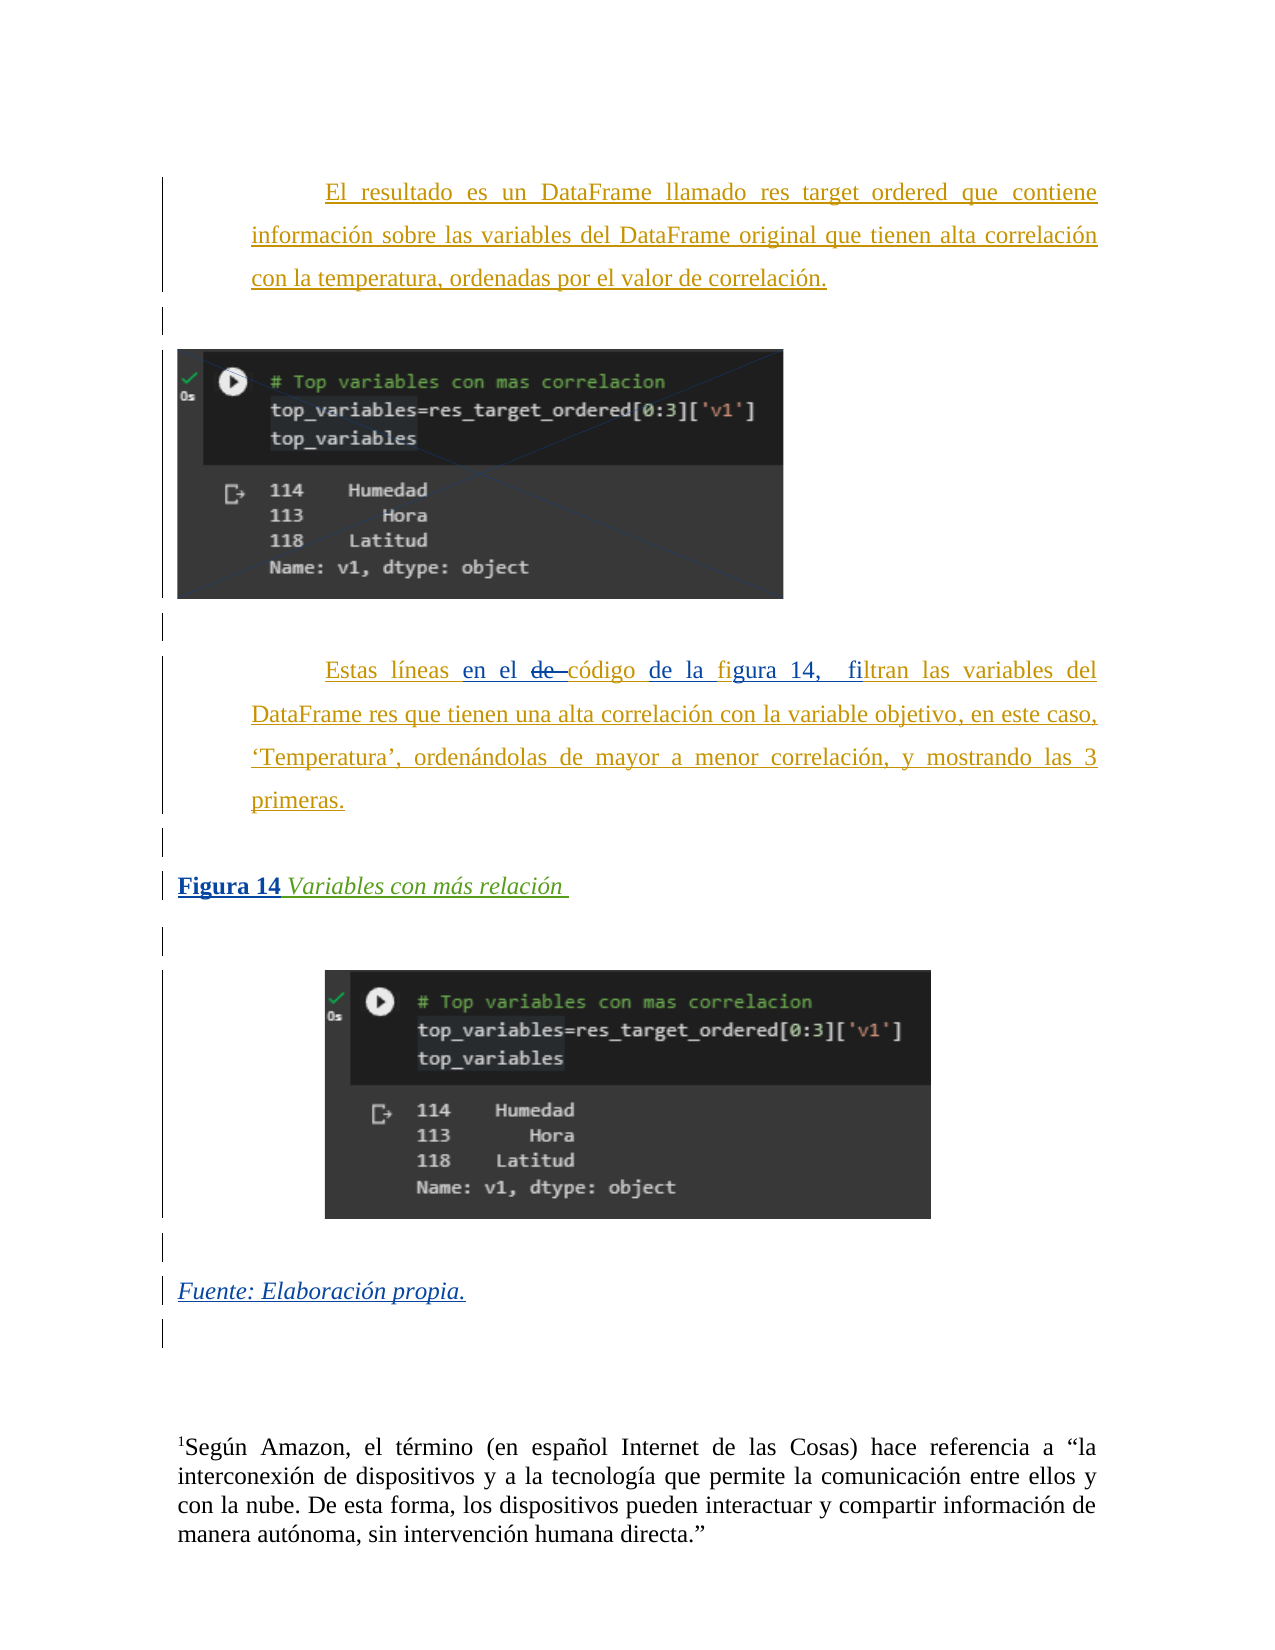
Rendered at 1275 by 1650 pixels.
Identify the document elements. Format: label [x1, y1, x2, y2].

picture [178, 475, 783, 599]
picture [177, 351, 477, 597]
picture [179, 349, 782, 473]
picture [324, 970, 931, 1219]
picture [483, 350, 784, 597]
